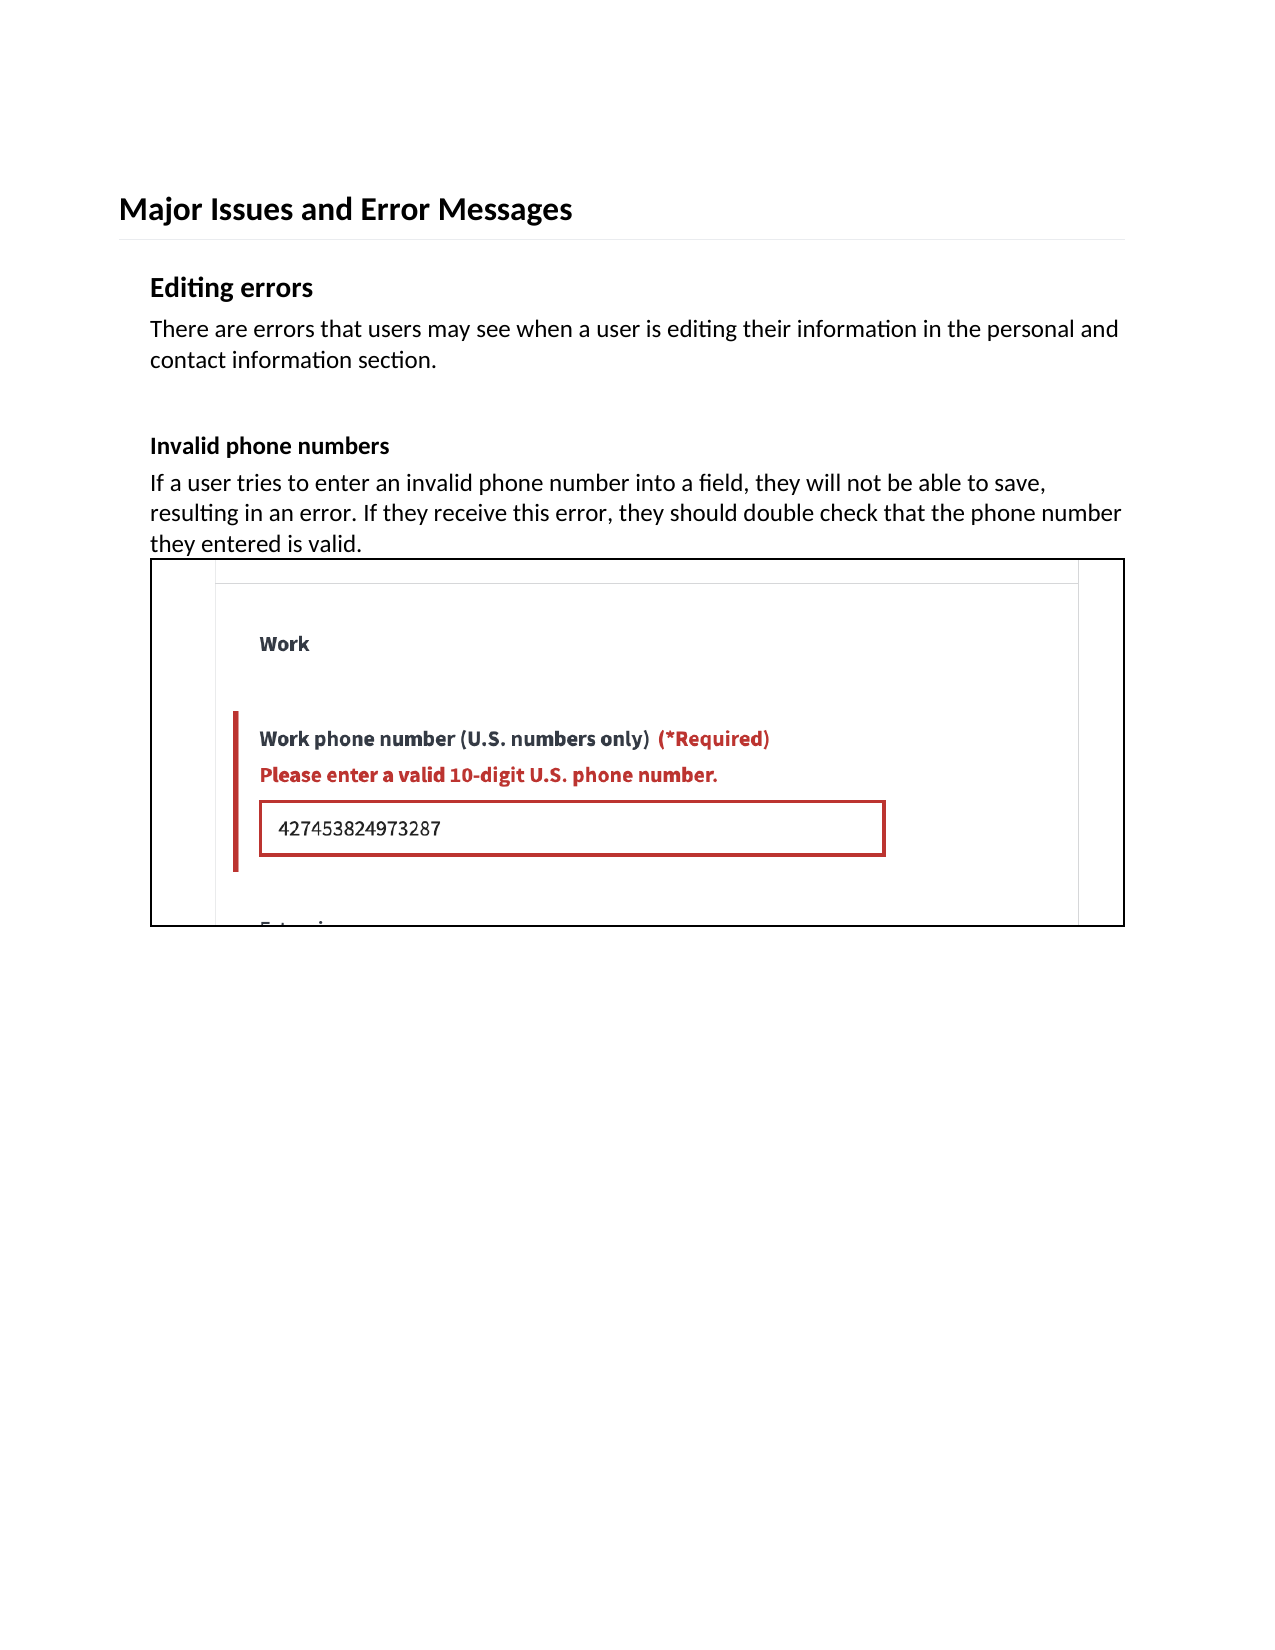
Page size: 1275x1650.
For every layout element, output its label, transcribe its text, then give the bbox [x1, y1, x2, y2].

text There are errors that users may see when a user is editing their information in the personal and contact information section. [150, 313, 1125, 374]
subtitle Major Issues and Error Messages [119, 187, 1125, 239]
picture [152, 560, 1123, 925]
subtitle Editing errors [150, 269, 1125, 305]
subtitle Invalid phone numbers [150, 430, 1125, 460]
text If a user tries to enter an invalid phone number into a field, they will not be able to save, resulting in an error. If they receive this error, they should double check that the phone number they entered is valid. [150, 467, 1125, 558]
